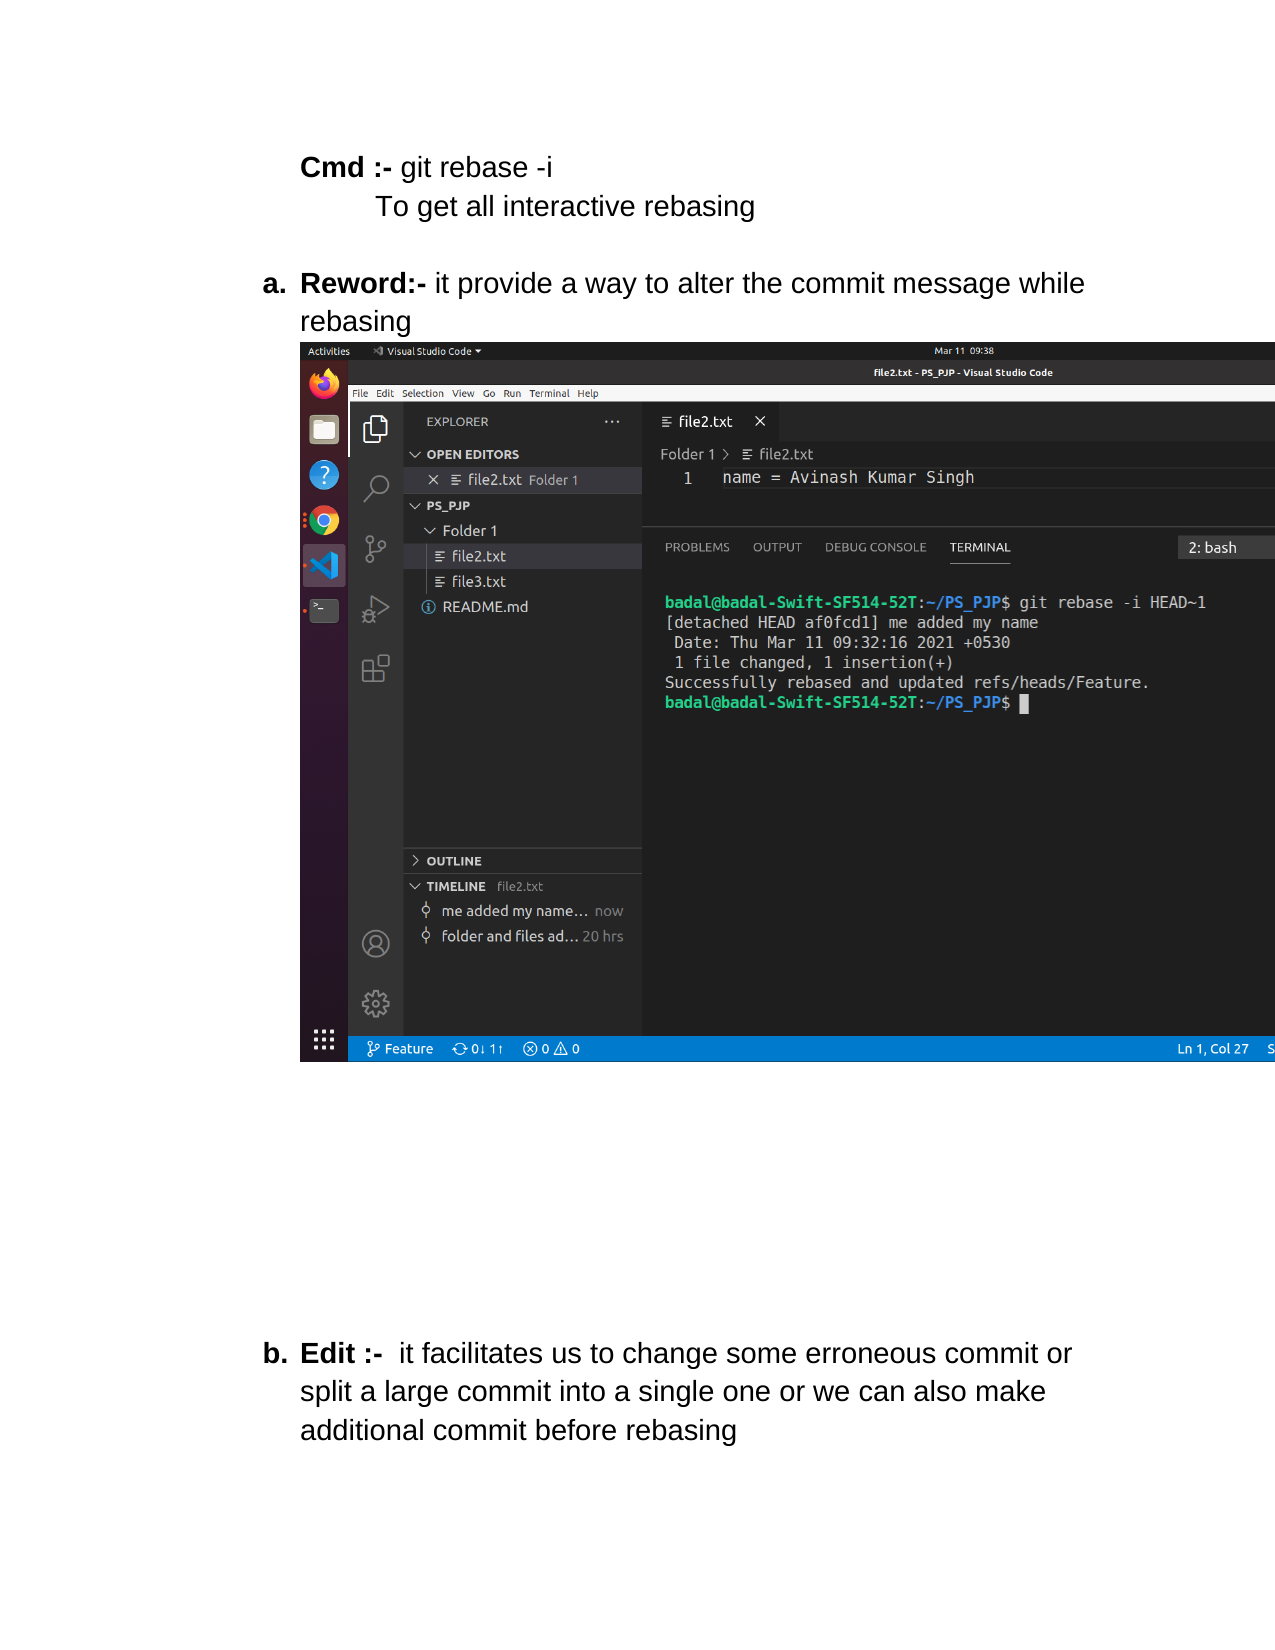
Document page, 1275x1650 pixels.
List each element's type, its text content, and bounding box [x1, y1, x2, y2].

picture [300, 342, 1275, 1062]
list Edit :- it facilitates us to change some erroneous commit or split a large commit into a single one or we can also make additional commit before rebasing [262, 1336, 1125, 1446]
text Cmd :- git rebase -i [150, 150, 1125, 183]
text To get all interactive rebasing [150, 188, 1125, 222]
list Reword:- it provide a way to alter the commit message while rebasing [262, 266, 1125, 338]
